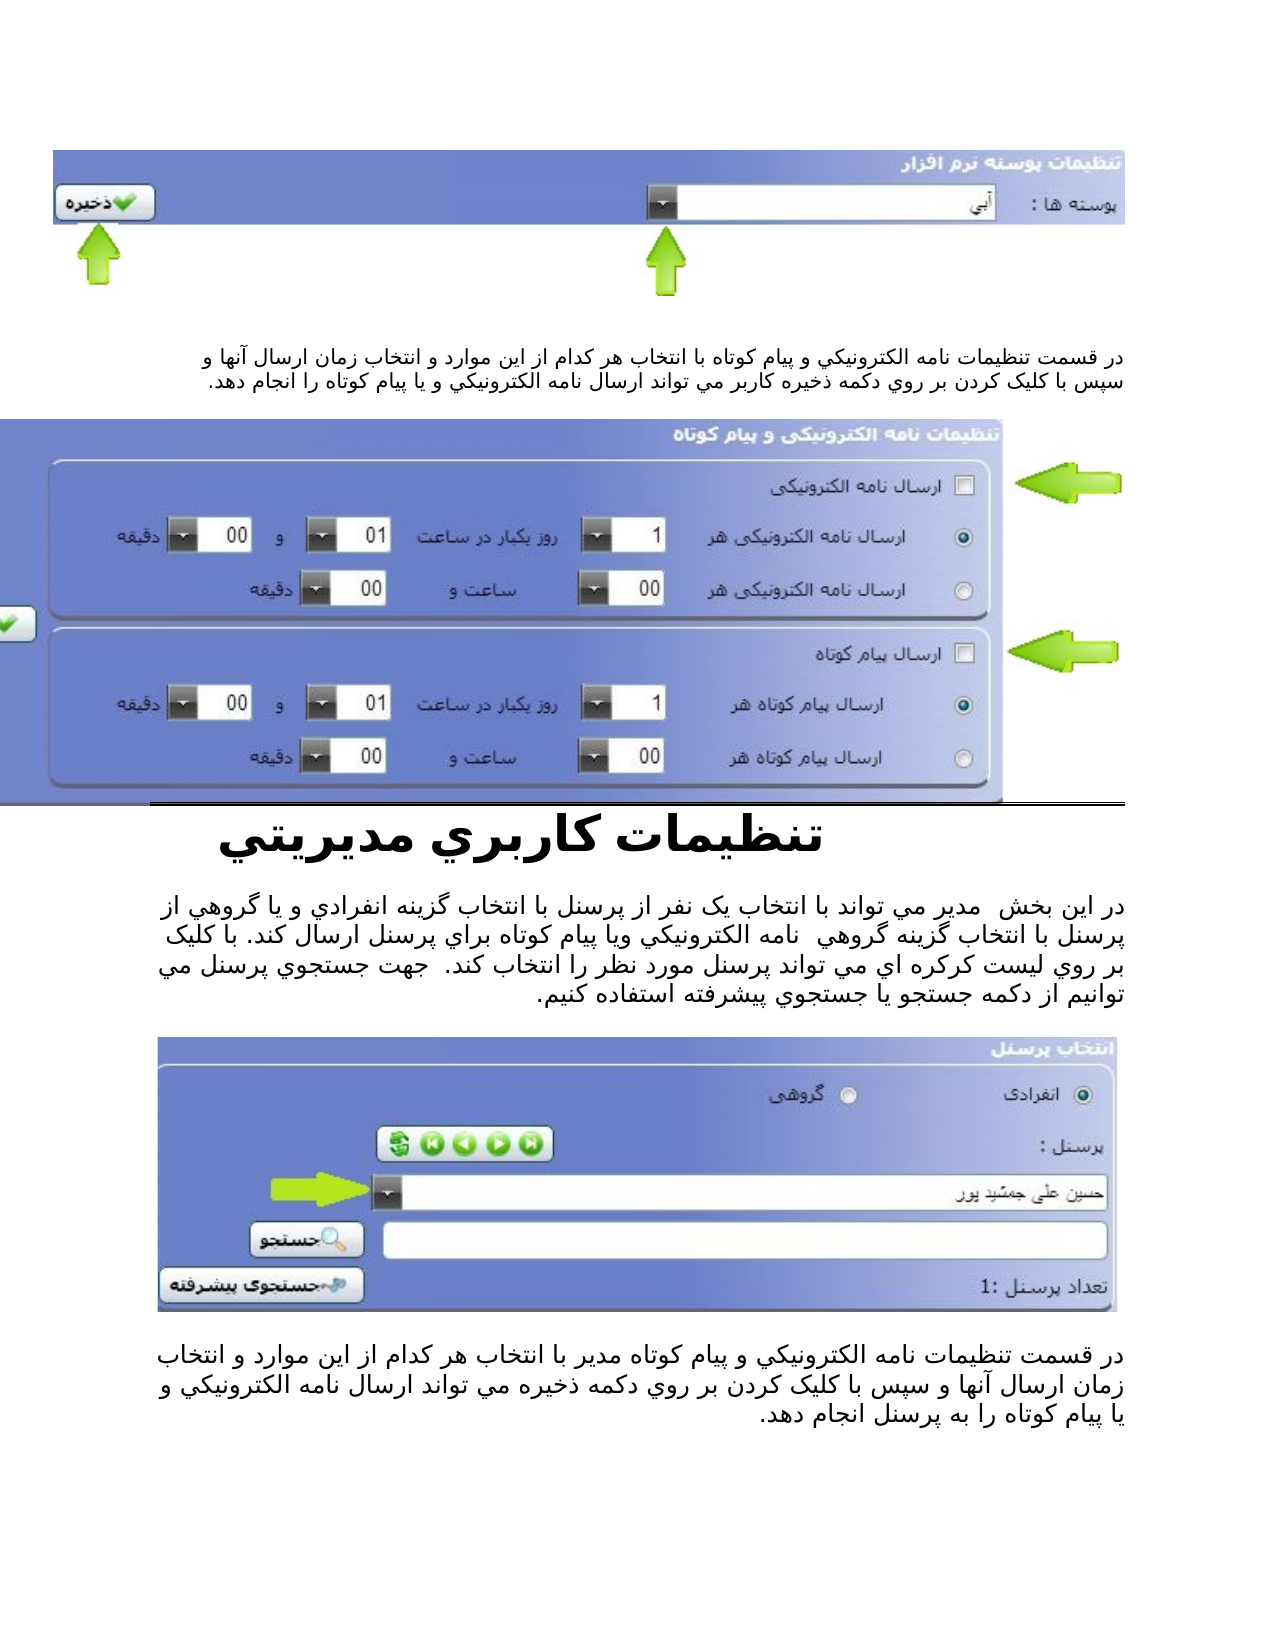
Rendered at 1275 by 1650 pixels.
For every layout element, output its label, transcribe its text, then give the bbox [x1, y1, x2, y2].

text در قسمت تنظيمات نامه الکترونيکي و پيام کوتاه با انتخاب هر کدام از اين موارد و انتخاب زمان ارسال آنها و سپس با کليک کردن بر روي دکمه ذخيره کاربر مي تواند ارسال نامه الکترونيکي و يا پيام کوتاه را انجام دهد. [150, 345, 1125, 394]
text تنظيمات کاربري مديريتي [150, 806, 1125, 863]
text در اين بخش مدير مي تواند با انتخاب يک نفر از پرسنل با انتخاب گزينه انفرادي و يا گروهي از پرسنل با انتخاب گزينه گروهي نامه الکترونيکي ويا پيام کوتاه براي پرسنل ارسال کند. با کليک بر روي ليست کرکره اي مي تواند پرسنل مورد نظر را انتخاب کند. جهت جستجوي پرسنل مي توانيم از دکمه جستجو يا جستجوي پيشرفته استفاده کنيم. [150, 891, 1125, 1008]
picture [53, 150, 1125, 296]
text در قسمت تنظيمات نامه الکترونيکي و پيام کوتاه مدير با انتخاب هر کدام از اين موارد و انتخاب زمان ارسال آنها و سپس با کليک کردن بر روي دکمه ذخيره مي تواند ارسال نامه الکترونيکي و يا پيام کوتاه را به پرسنل انجام دهد. [150, 1341, 1125, 1428]
picture [0, 419, 1125, 806]
picture [157, 1037, 1118, 1312]
